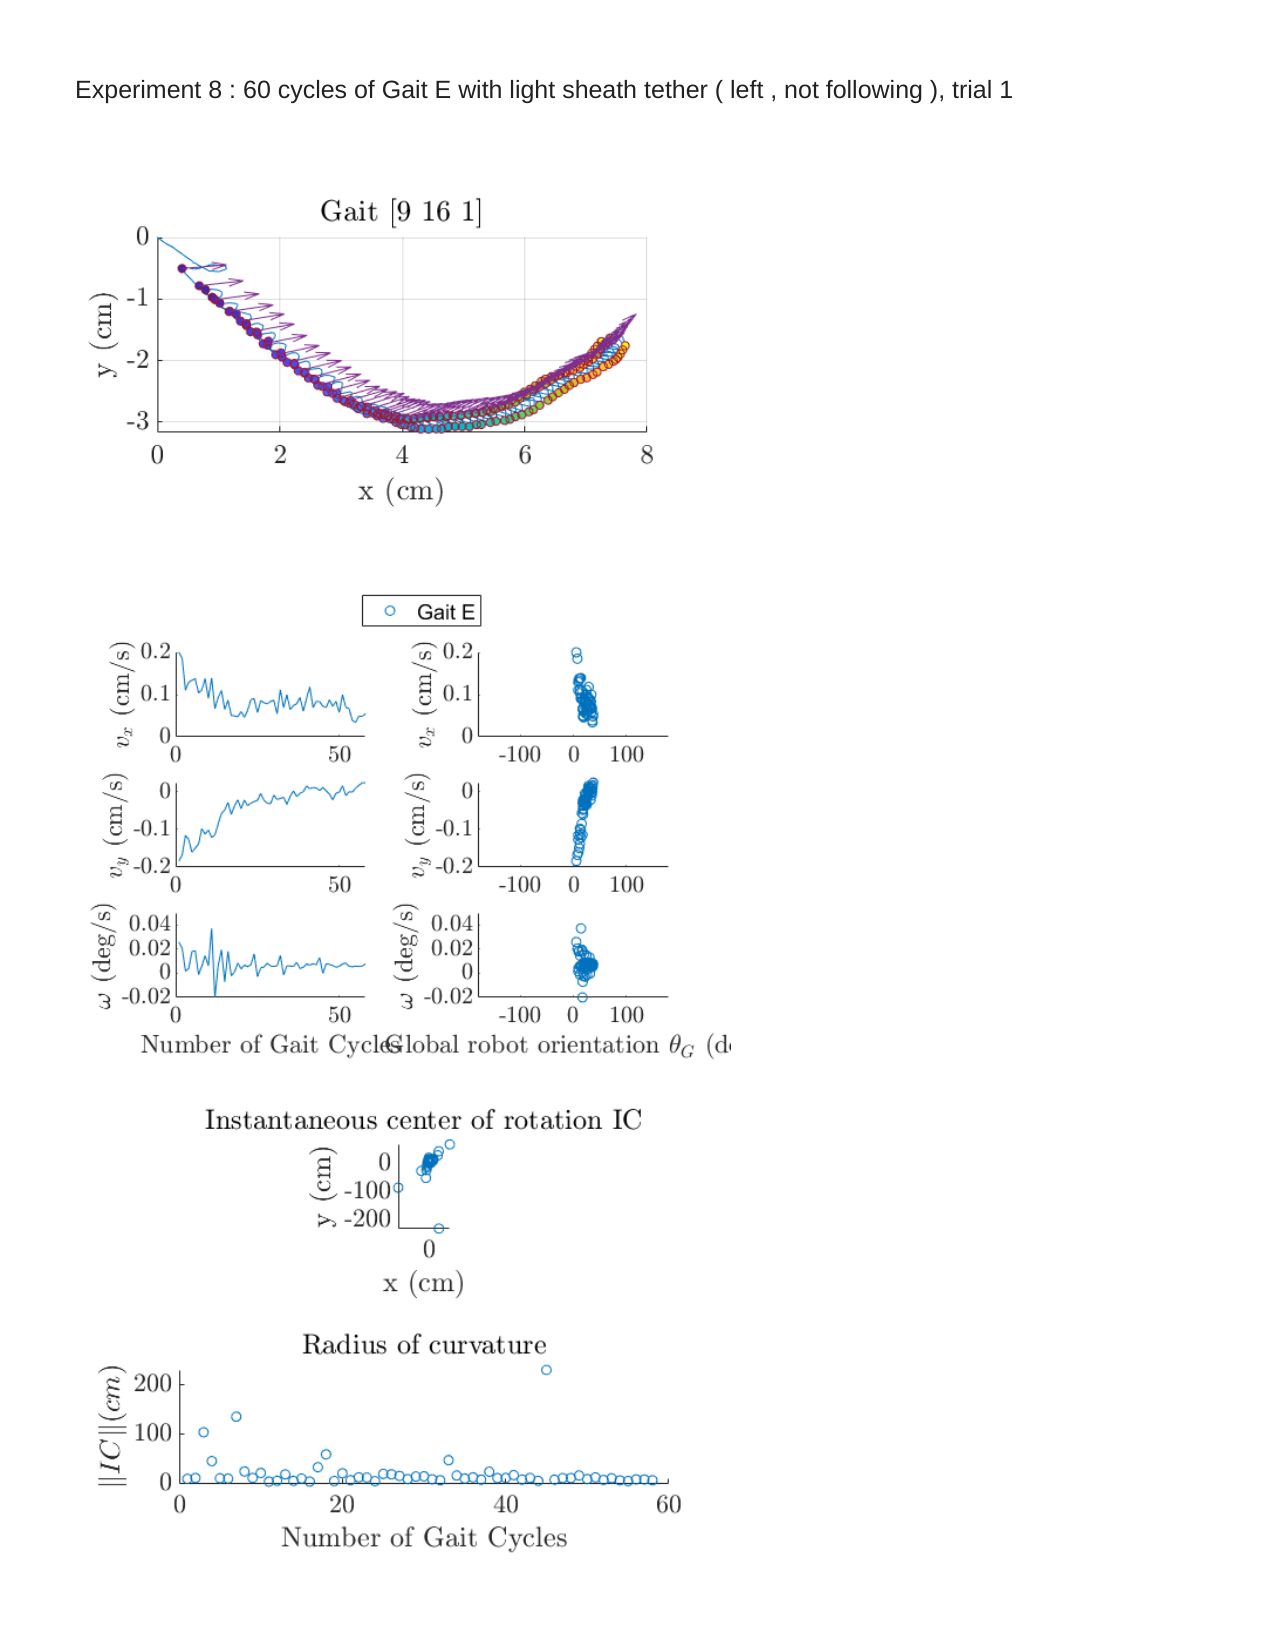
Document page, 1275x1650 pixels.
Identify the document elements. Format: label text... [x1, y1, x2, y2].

picture [75, 106, 707, 581]
picture [75, 582, 731, 1075]
picture [75, 1076, 731, 1570]
text Experiment 8 : 60 cycles of Gait E with light sheath tether ( left , not following ), trial 1 [75, 75, 1200, 104]
